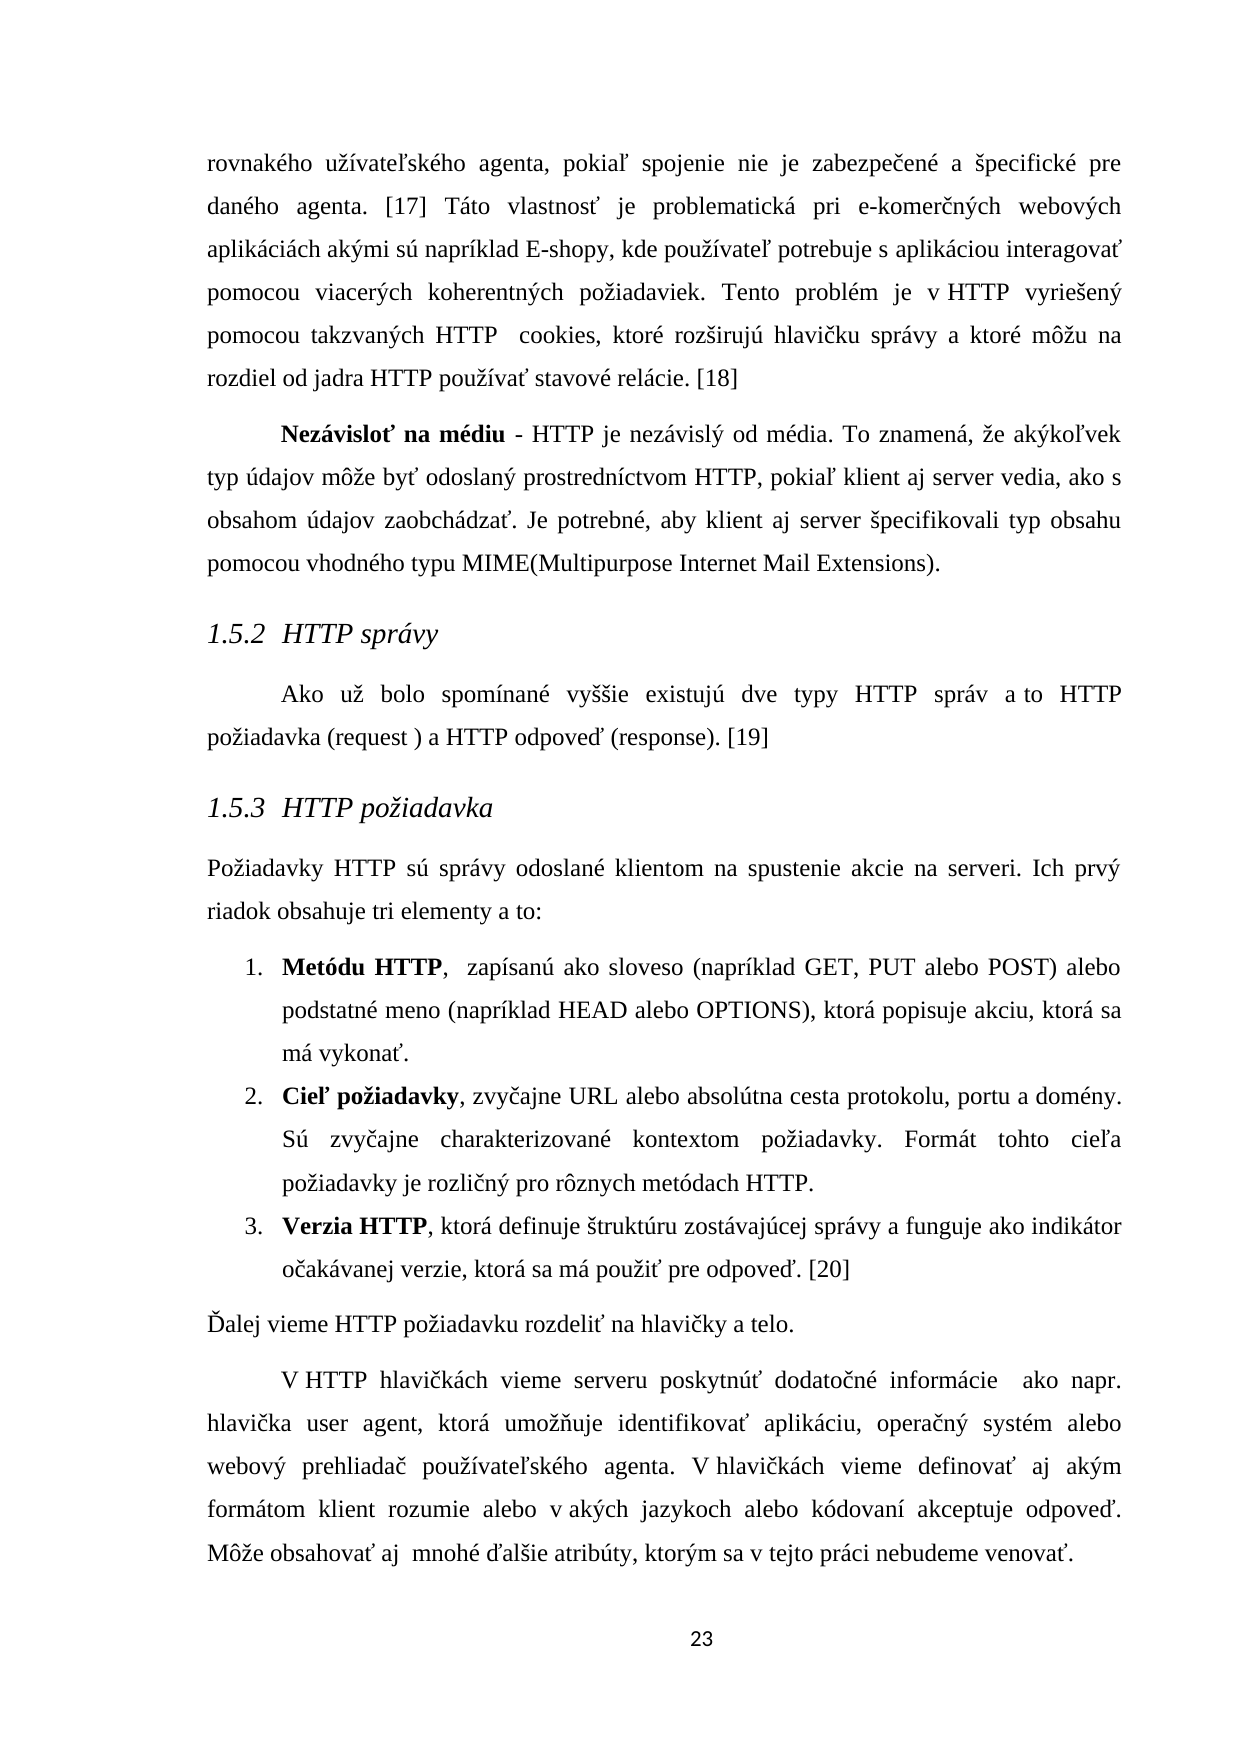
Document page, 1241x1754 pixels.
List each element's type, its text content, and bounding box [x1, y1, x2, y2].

list Cieľ požiadavky, zvyčajne URL alebo absolútna cesta protokolu, portu a domény. Sú zvyčajne charakterizované kontextom požiadavky. Formát tohto cieľa požiadavky je rozličný pro rôznych metódach HTTP. [244, 1081, 1122, 1196]
text Ako už bolo spomínané vyššie existujú dve typy HTTP správ a to HTTP požiadavka (request ) a HTTP odpoveď (response). [207, 679, 1122, 751]
list Metódu HTTP, zapísanú ako sloveso (napríklad GET, PUT alebo POST) alebo podstatné meno (napríklad HEAD alebo OPTIONS), ktorá popisuje akciu, ktorá sa má vykonať. [244, 952, 1122, 1067]
text Ďalej vieme HTTP požiadavku rozdeliť na hlavičky a telo. [207, 1309, 1122, 1338]
text V HTTP hlavičkách vieme serveru poskytnúť dodatočné informácie ako napr. hlavička user agent, ktorá umožňuje identifikovať aplikáciu, operačný systém alebo webový prehliadač používateľského agenta. V hlavičkách vieme definovať aj akým formátom klient rozumie alebo v akých jazykoch alebo kódovaní akceptuje odpoveď. Môže obsahovať aj mnohé ďalšie atribúty, ktorým sa v tejto práci nebudeme venovať. [207, 1365, 1122, 1566]
subtitle HTTP požiadavka [207, 791, 1122, 824]
list Verzia HTTP, ktorá definuje štruktúru zostávajúcej správy a funguje ako indikátor očakávanej verzie, ktorá sa má použiť pre odpoveď. [244, 1211, 1122, 1283]
text Nezávisloť na médiu - HTTP je nezávislý od média. To znamená, že akýkoľvek typ údajov môže byť odoslaný prostredníctvom HTTP, pokiaľ klient aj server vedia, ako s obsahom údajov zaobchádzať. Je potrebné, aby klient aj server špecifikovali typ obsahu pomocou vhodného typu MIME(Multipurpose Internet Mail Extensions). [207, 419, 1122, 577]
text Požiadavky HTTP sú správy odoslané klientom na spustenie akcie na serveri. Ich prvý riadok obsahuje tri elementy a to: [207, 853, 1122, 925]
subtitle HTTP správy [207, 616, 1122, 650]
